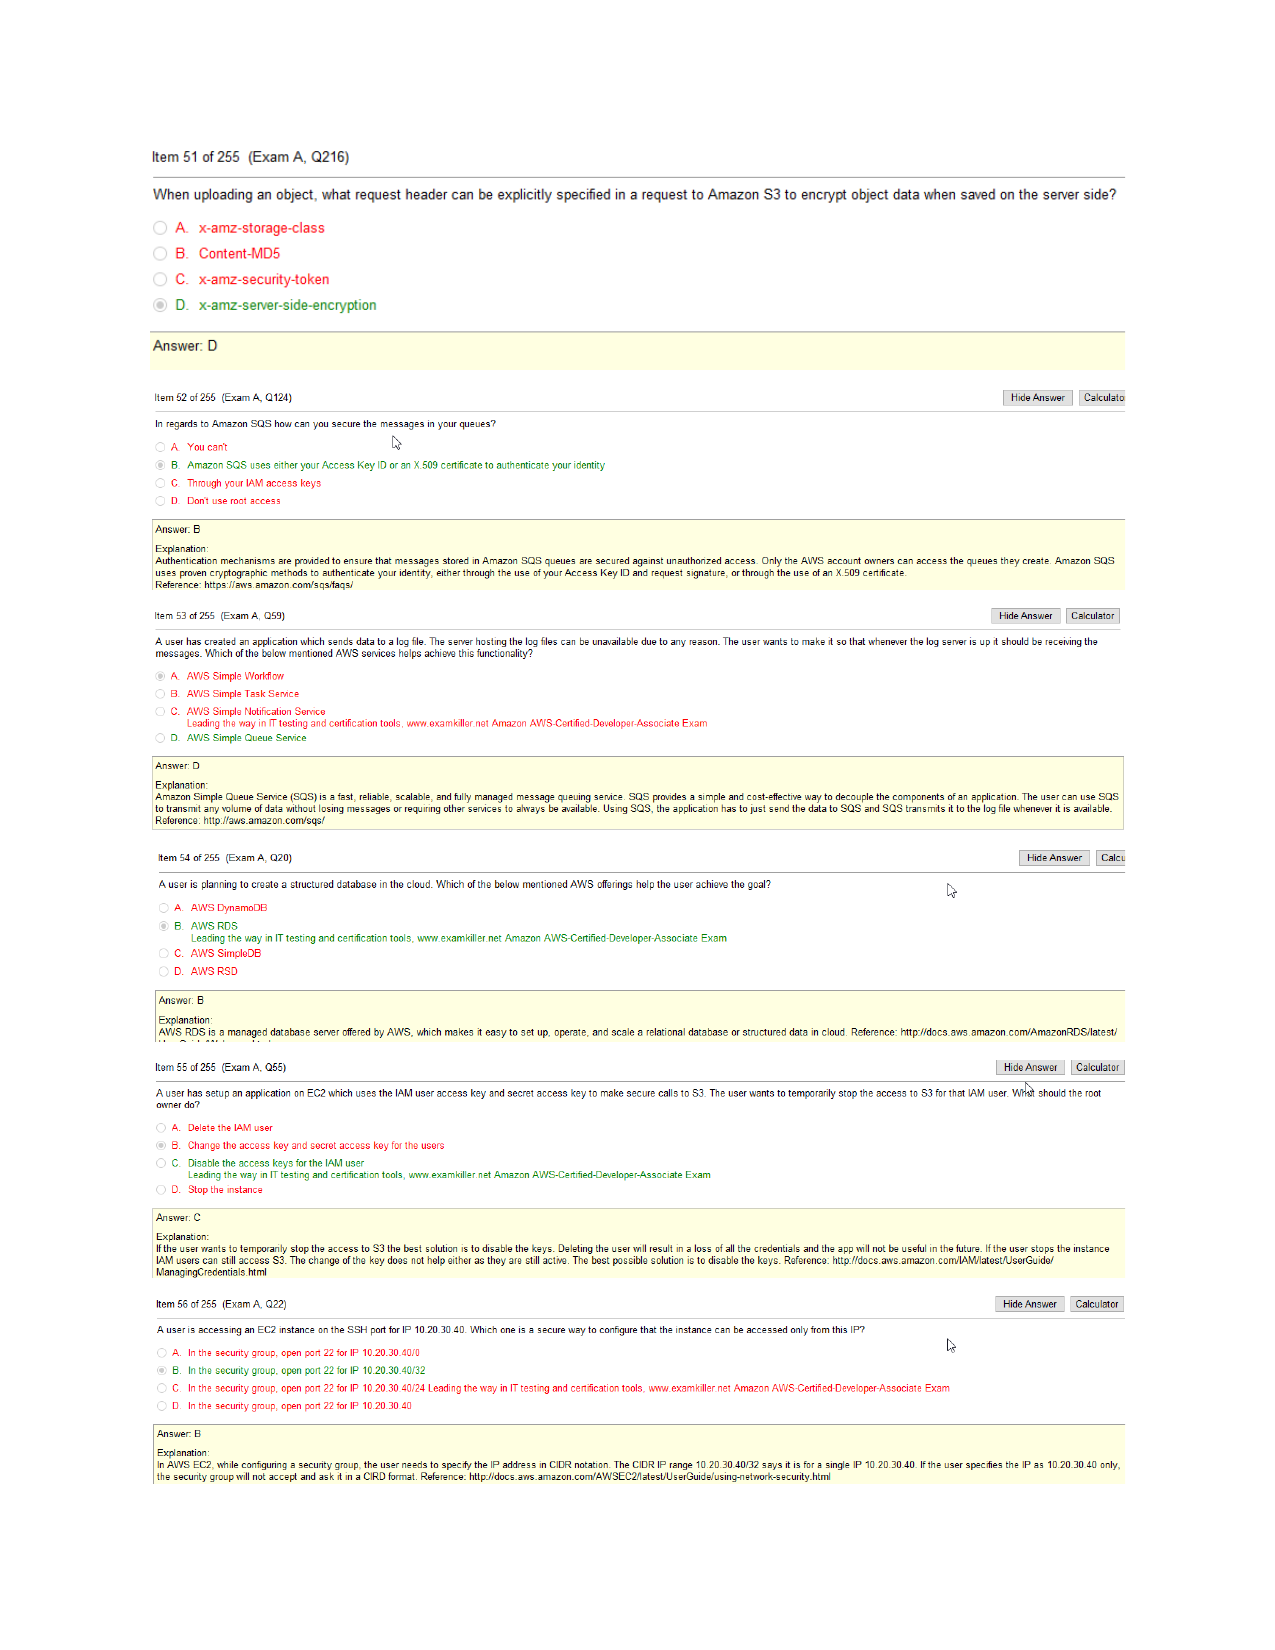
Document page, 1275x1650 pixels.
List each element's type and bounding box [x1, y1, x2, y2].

picture [150, 1060, 1125, 1278]
picture [150, 388, 1125, 590]
picture [150, 608, 1125, 830]
picture [150, 150, 1125, 370]
picture [150, 848, 1125, 1042]
picture [150, 1296, 1125, 1484]
